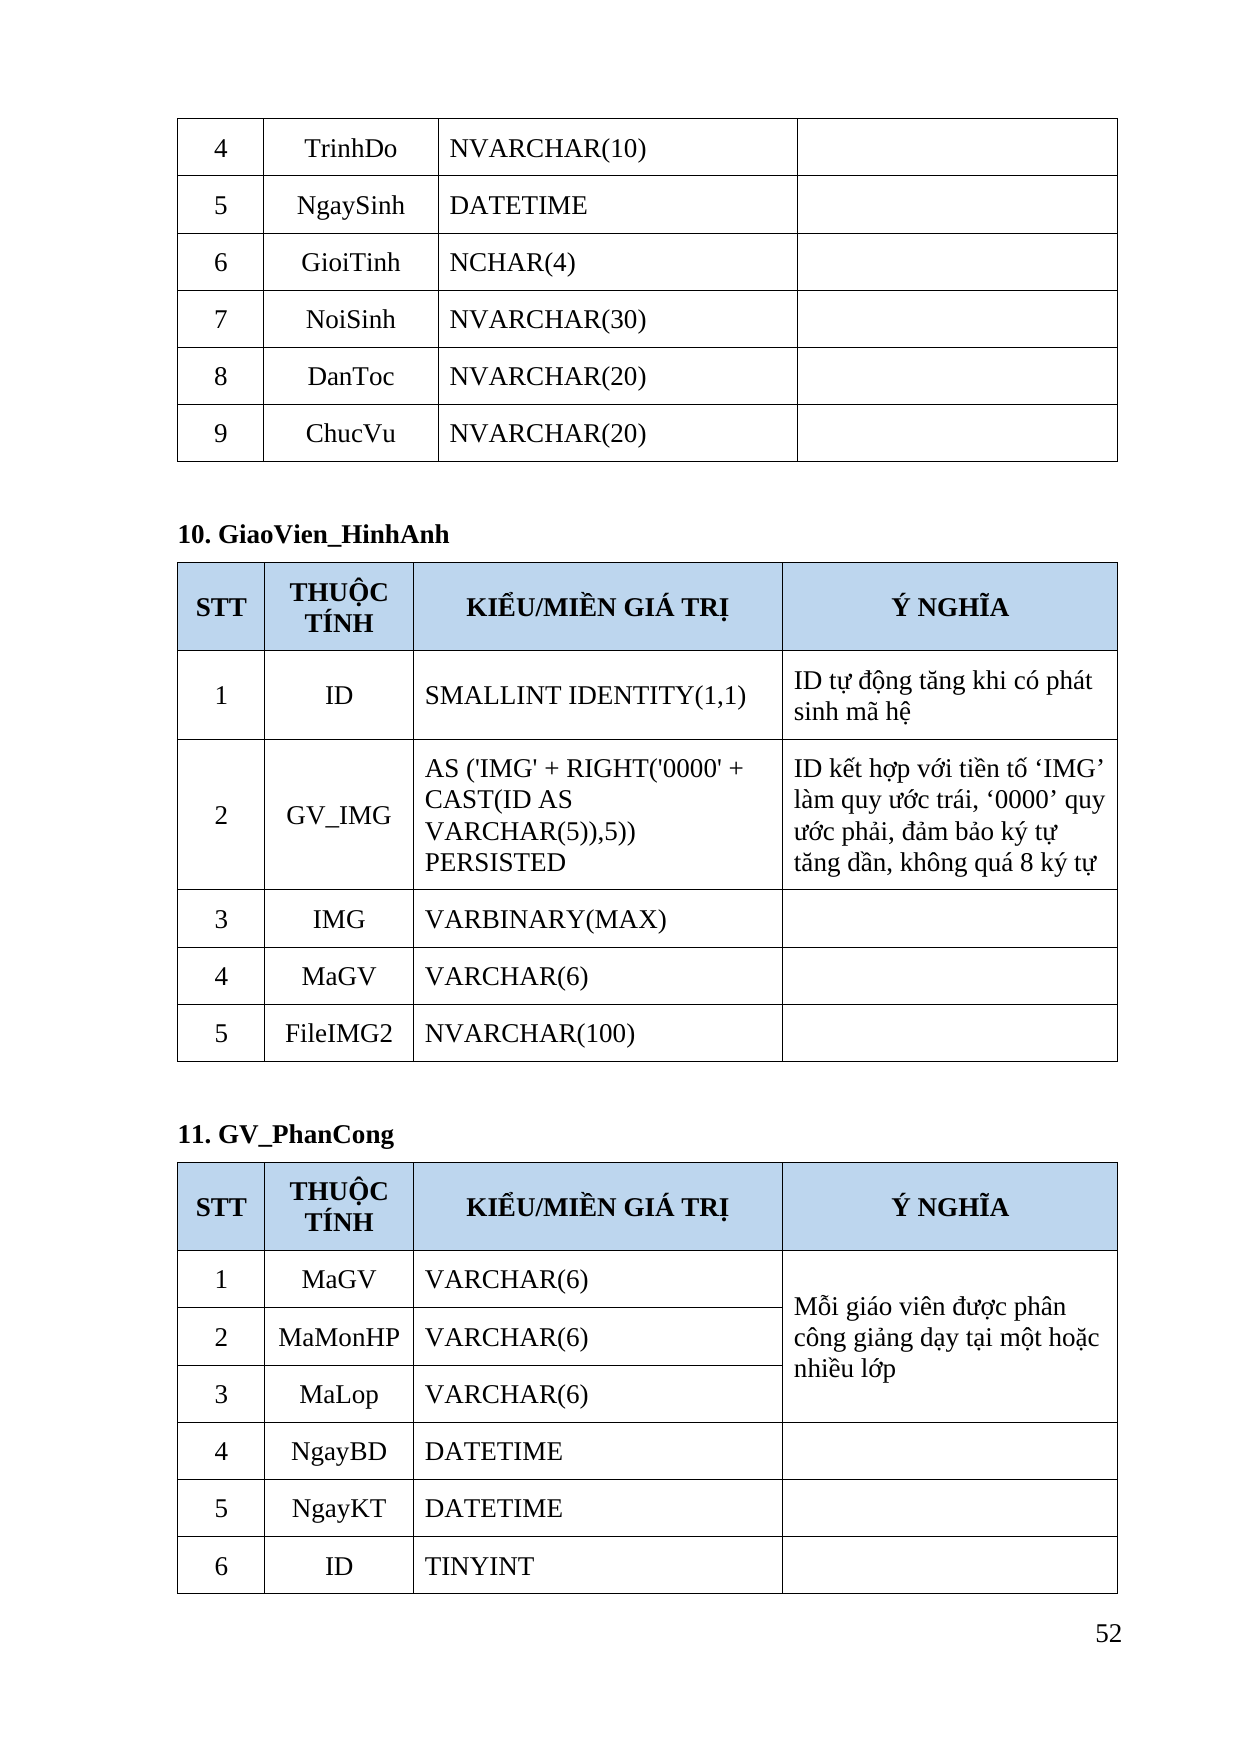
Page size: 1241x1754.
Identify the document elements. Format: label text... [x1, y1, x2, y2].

table_cell MaGV [265, 948, 413, 1004]
table_cell 2 [178, 740, 264, 889]
table_cell VARCHAR(6) [414, 1366, 782, 1422]
table_cell ChucVu [264, 405, 438, 461]
table_cell AS ('IMG' + RIGHT('0000' + CAST(ID AS VARCHAR(5)),5)) PERSISTED [414, 740, 782, 889]
table_cell 1 [178, 651, 264, 739]
table_cell NVARCHAR(20) [439, 405, 797, 461]
table_cell NVARCHAR(20) [439, 348, 797, 404]
table_header Ý NGHĨA [783, 1163, 1117, 1250]
table_cell [783, 948, 1117, 1004]
table_cell MaGV [265, 1251, 413, 1307]
table_header KIỂU/MIỀN GIÁ TRỊ [414, 1163, 782, 1250]
table_cell [798, 348, 1117, 404]
table_cell [798, 234, 1117, 290]
table_cell 4 [178, 948, 264, 1004]
table_cell GV_IMG [265, 740, 413, 889]
table_cell [798, 119, 1117, 175]
table_cell GioiTinh [264, 234, 438, 290]
table_cell DanToc [264, 348, 438, 404]
table_cell 2 [178, 1308, 264, 1364]
table_cell [783, 1537, 1117, 1593]
table_cell 3 [178, 1366, 264, 1422]
table_cell VARCHAR(6) [414, 1251, 782, 1307]
table_cell NVARCHAR(30) [439, 291, 797, 347]
table_cell ID [265, 1537, 413, 1593]
table_cell VARBINARY(MAX) [414, 890, 782, 947]
table_cell 1 [178, 1251, 264, 1307]
table_header STT [178, 563, 264, 650]
text 10. GiaoVien_HinhAnh [177, 518, 1122, 549]
table_cell ID tự động tăng khi có phát sinh mã hệ [783, 651, 1117, 739]
table_cell [783, 1005, 1117, 1061]
table_cell 6 [178, 234, 263, 290]
table_cell [798, 291, 1117, 347]
table_cell NgaySinh [264, 176, 438, 232]
table_cell TrinhDo [264, 119, 438, 175]
table_cell 5 [178, 1005, 264, 1061]
table_cell TINYINT [414, 1537, 782, 1593]
table_cell MaLop [265, 1366, 413, 1422]
table_cell NVARCHAR(100) [414, 1005, 782, 1061]
table_cell DATETIME [439, 176, 797, 232]
table_cell NoiSinh [264, 291, 438, 347]
table_cell DATETIME [414, 1480, 782, 1536]
table_header Ý NGHĨA [783, 563, 1117, 650]
table_cell 9 [178, 405, 263, 461]
table_header THUỘC TÍNH [265, 1163, 413, 1250]
table_cell [783, 890, 1117, 947]
table_cell 8 [178, 348, 263, 404]
table_cell Mỗi giáo viên được phân công giảng dạy tại một hoặc nhiều lớp [783, 1251, 1117, 1422]
table_cell 5 [178, 176, 263, 232]
table_cell 3 [178, 890, 264, 947]
table_cell 4 [178, 119, 263, 175]
table_cell 5 [178, 1480, 264, 1536]
table_cell NgayKT [265, 1480, 413, 1536]
table_cell ID kết hợp với tiền tố ‘IMG’ làm quy ước trái, ‘0000’ quy ước phải, đảm bảo ký tự tăng dần, không quá 8 ký tự [783, 740, 1117, 889]
table_cell [783, 1423, 1117, 1479]
table_cell FileIMG2 [265, 1005, 413, 1061]
table_cell [798, 405, 1117, 461]
table_header KIỂU/MIỀN GIÁ TRỊ [414, 563, 782, 650]
table_header STT [178, 1163, 264, 1250]
table_header THUỘC TÍNH [265, 563, 413, 650]
table_cell 7 [178, 291, 263, 347]
table_cell NVARCHAR(10) [439, 119, 797, 175]
table_cell DATETIME [414, 1423, 782, 1479]
table_cell 4 [178, 1423, 264, 1479]
table_cell [783, 1480, 1117, 1536]
text 11. GV_PhanCong [177, 1118, 1122, 1149]
table_cell NCHAR(4) [439, 234, 797, 290]
table_cell 6 [178, 1537, 264, 1593]
table_cell MaMonHP [265, 1308, 413, 1364]
table_cell [798, 176, 1117, 232]
table_cell VARCHAR(6) [414, 1308, 782, 1364]
table_cell IMG [265, 890, 413, 947]
table_cell VARCHAR(6) [414, 948, 782, 1004]
table_cell SMALLINT IDENTITY(1,1) [414, 651, 782, 739]
table_cell NgayBD [265, 1423, 413, 1479]
table_cell ID [265, 651, 413, 739]
